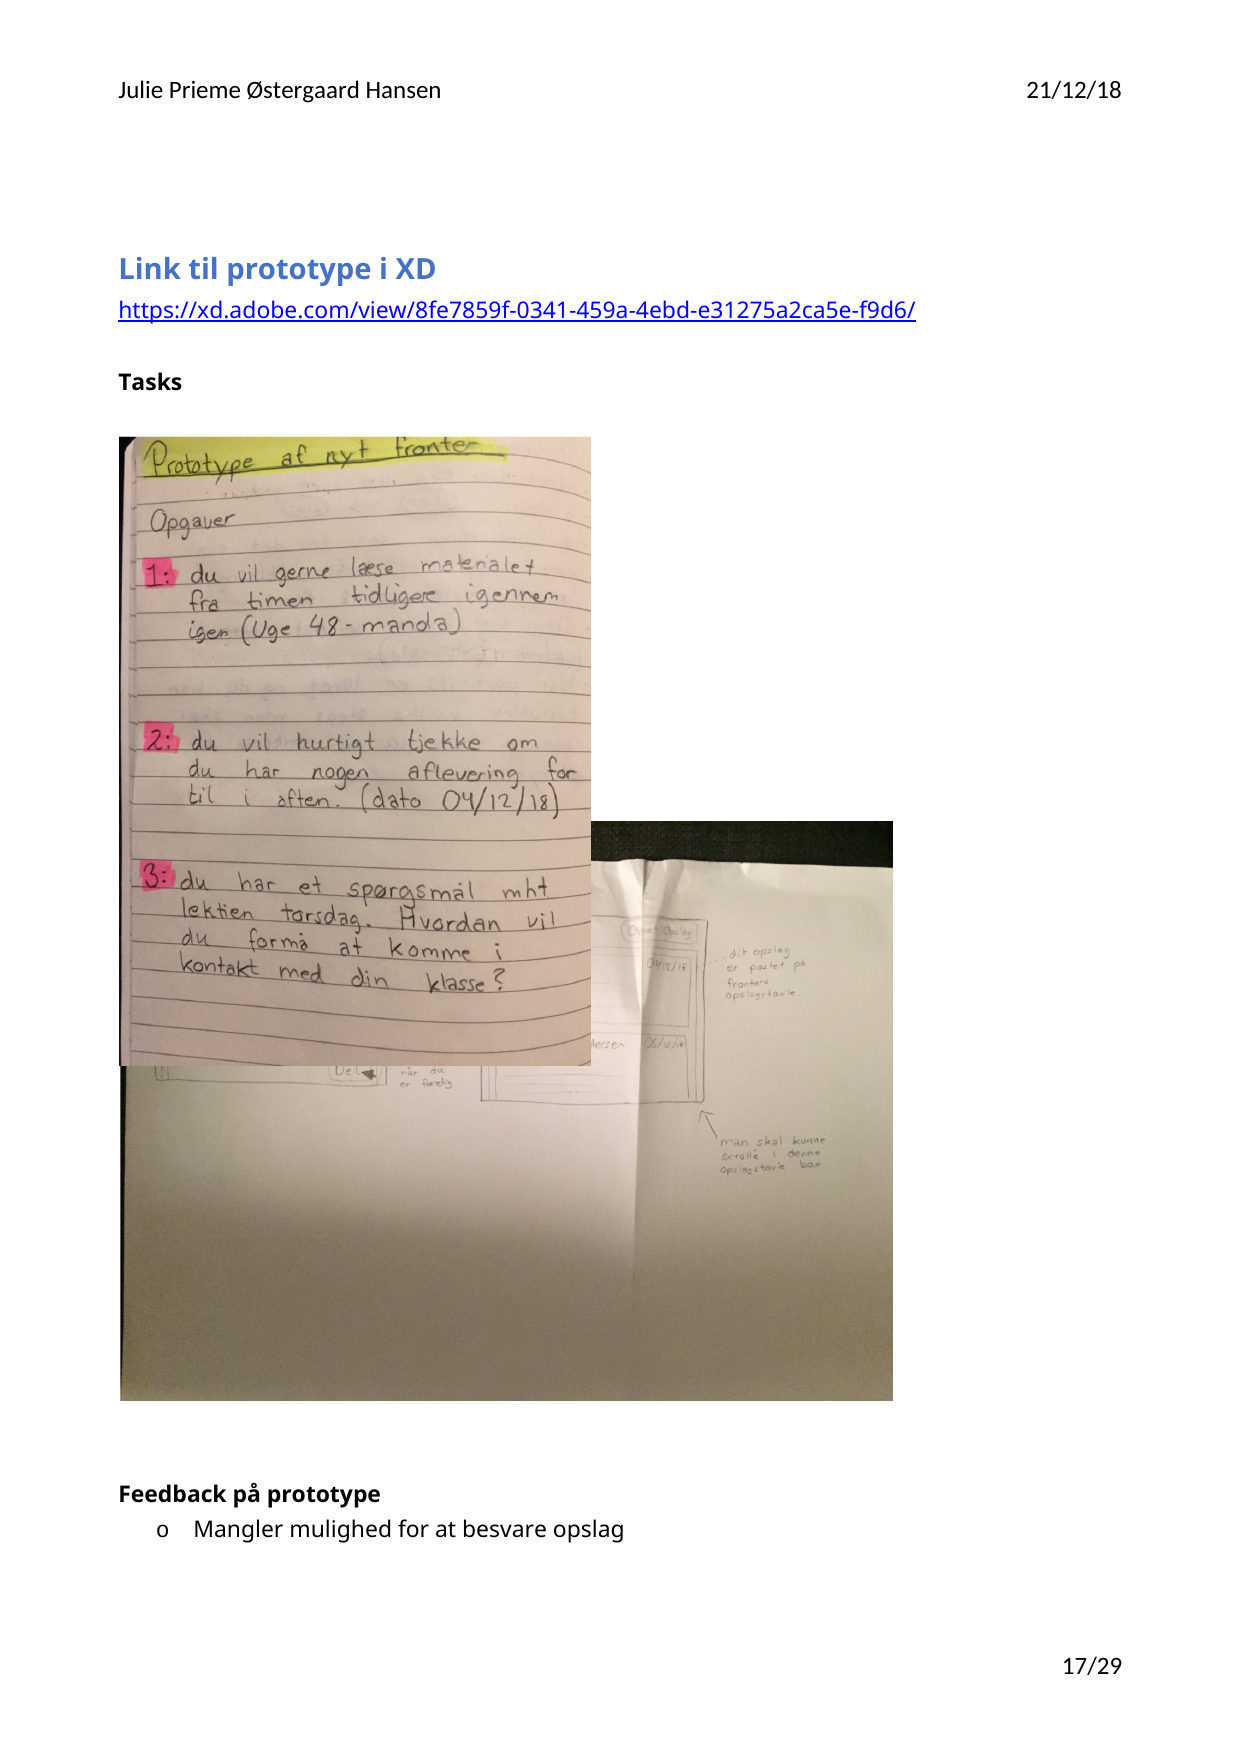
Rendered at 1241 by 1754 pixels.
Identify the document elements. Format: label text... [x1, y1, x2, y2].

text Link til prototype i XD [118, 248, 1122, 288]
picture [119, 437, 893, 1401]
text Feedback på prototype [118, 1477, 1122, 1509]
list Mangler mulighed for at besvare opslag [156, 1513, 1122, 1545]
text Tasks [118, 366, 1122, 397]
text https://xd.adobe.com/view/8fe7859f-0341-459a-4ebd-e31275a2ca5e-f9d6/ [118, 294, 1122, 325]
